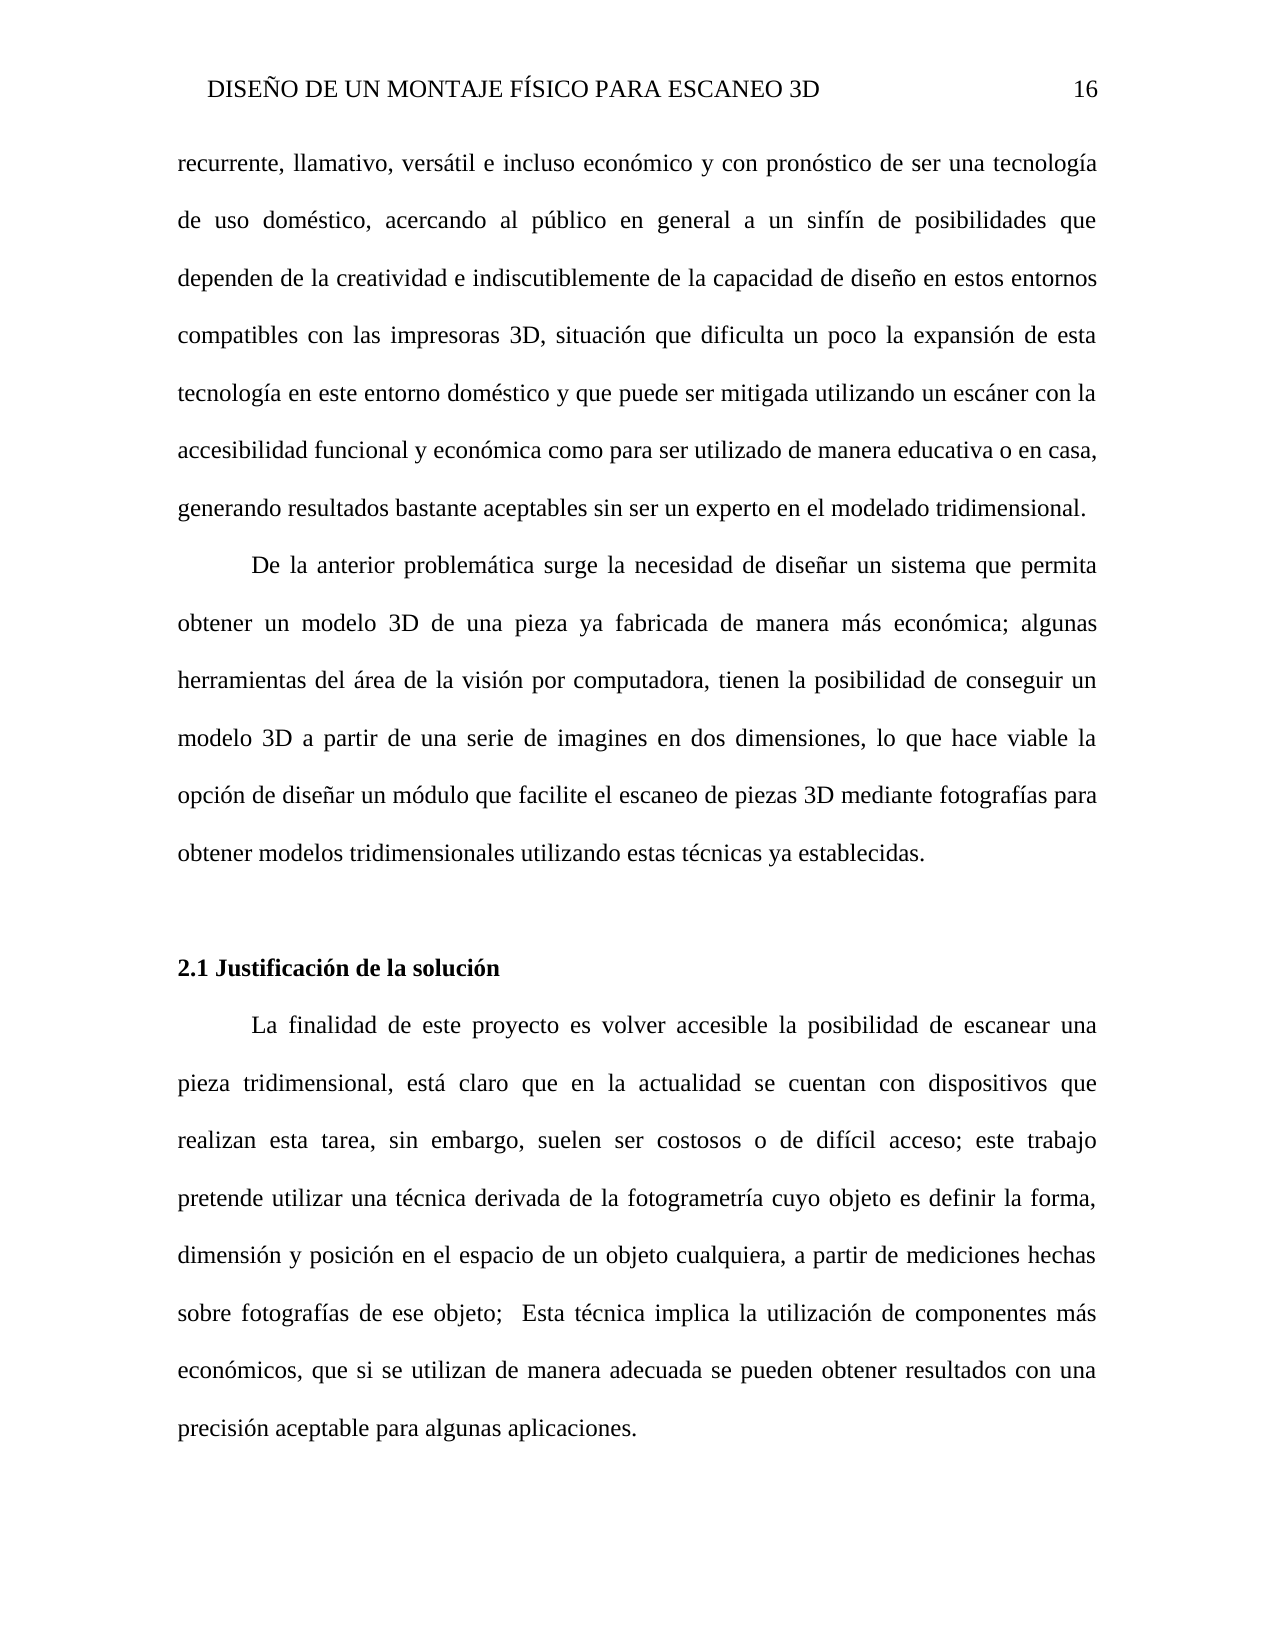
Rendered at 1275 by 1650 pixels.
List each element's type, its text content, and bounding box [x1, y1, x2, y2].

text De la anterior problemática surge la necesidad de diseñar un sistema que permita obtener un modelo 3D de una pieza ya fabricada de manera más económica; algunas herramientas del área de la visión por computadora, tienen la posibilidad de conseguir un modelo 3D a partir de una serie de imagines en dos dimensiones, lo que hace viable la opción de diseñar un módulo que facilite el escaneo de piezas 3D mediante fotografías para obtener modelos tridimensionales utilizando estas técnicas ya establecidas. [177, 550, 1098, 866]
subtitle 2.1 Justificación de la solución [177, 953, 1098, 981]
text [177, 148, 1098, 521]
text La finalidad de este proyecto es volver accesible la posibilidad de escanear una pieza tridimensional, está claro que en la actualidad se cuentan con dispositivos que realizan esta tarea, sin embargo, suelen ser costosos o de difícil acceso; este trabajo pretende utilizar una técnica derivada de la fotogrametría cuyo objeto es definir la forma, dimensión y posición en el espacio de un objeto cualquiera, a partir de mediciones hechas sobre fotografías de ese objeto; Esta técnica implica la utilización de componentes más económicos, que si se utilizan de manera adecuada se pueden obtener resultados con una precisión aceptable para algunas aplicaciones. [177, 1010, 1098, 1441]
